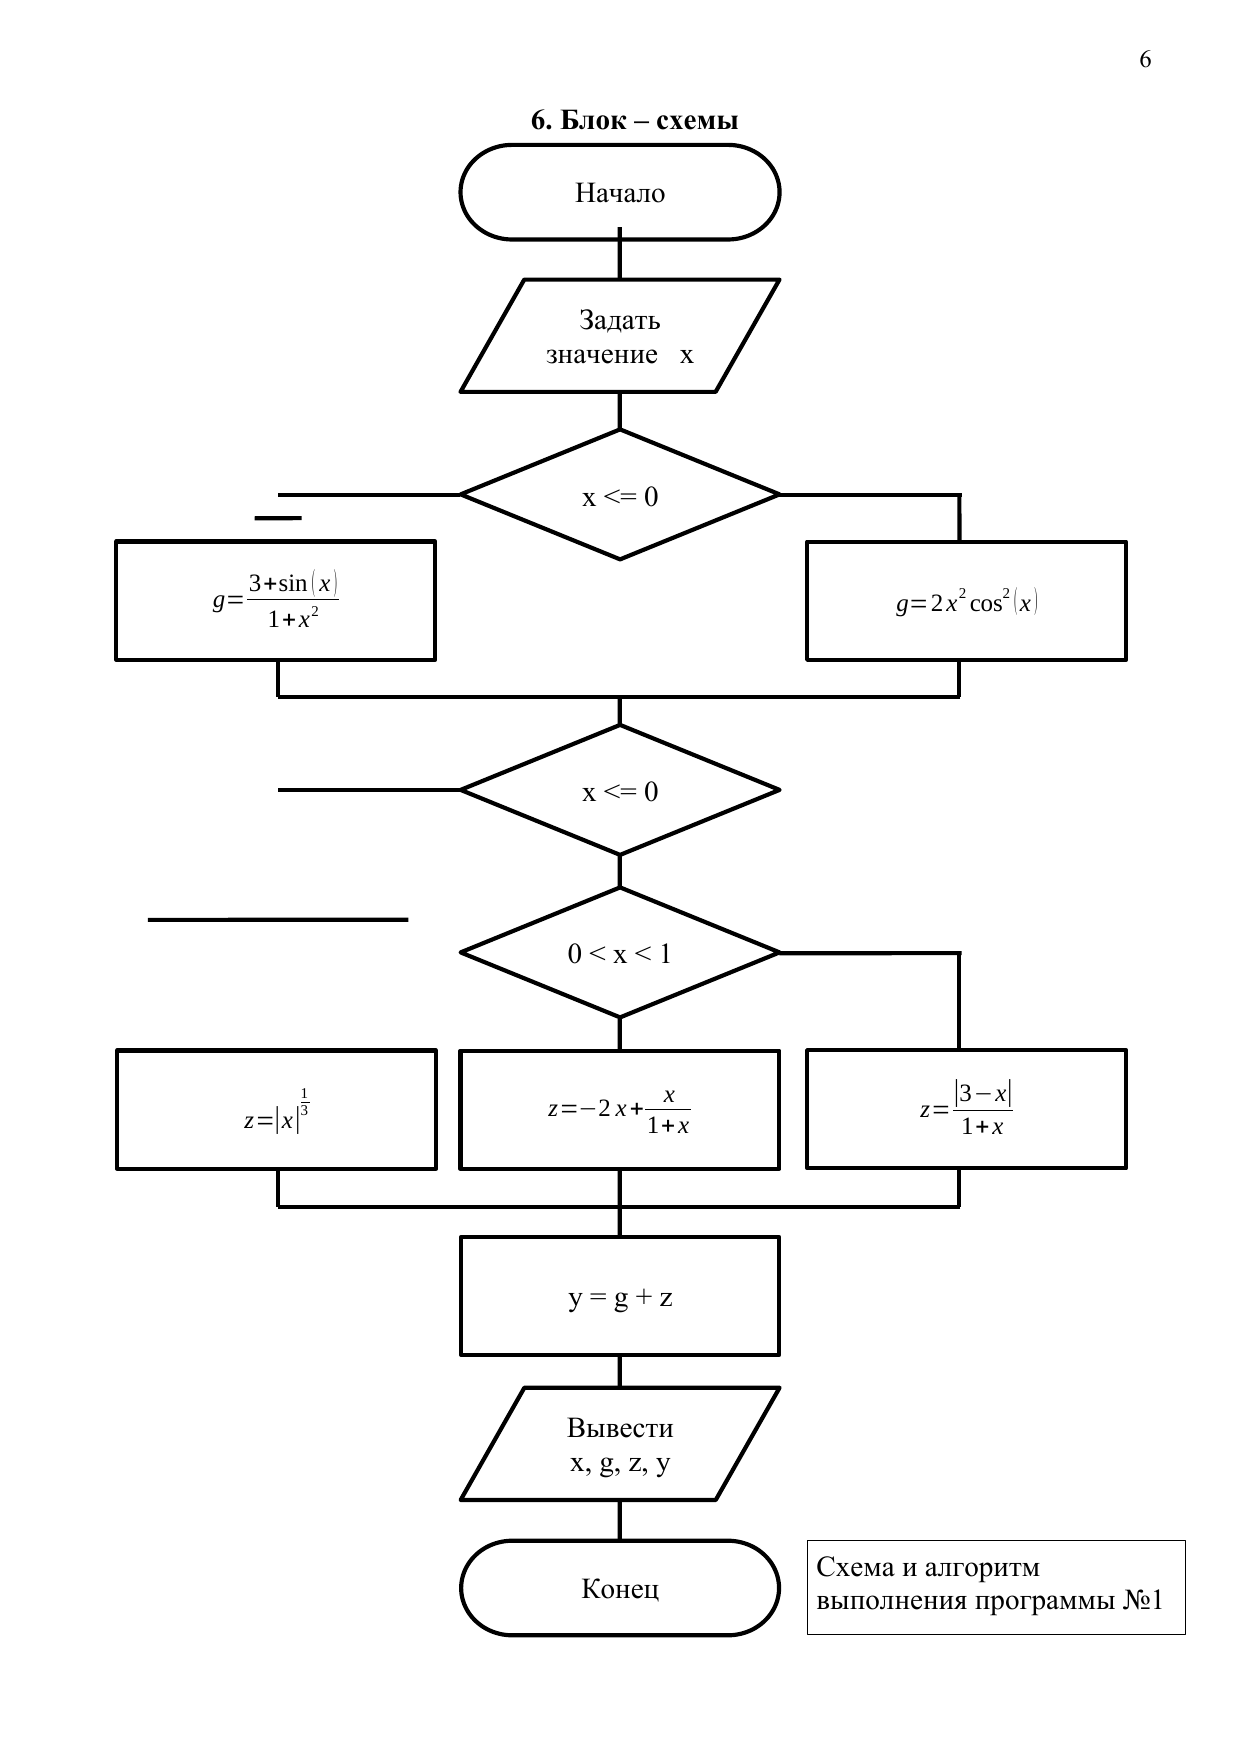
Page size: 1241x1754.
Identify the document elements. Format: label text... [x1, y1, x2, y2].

text 6. Блок – схемы [118, 102, 1152, 135]
text 7.Вывод: [118, 169, 464, 202]
text 7.Вывод: [776, 169, 1152, 202]
